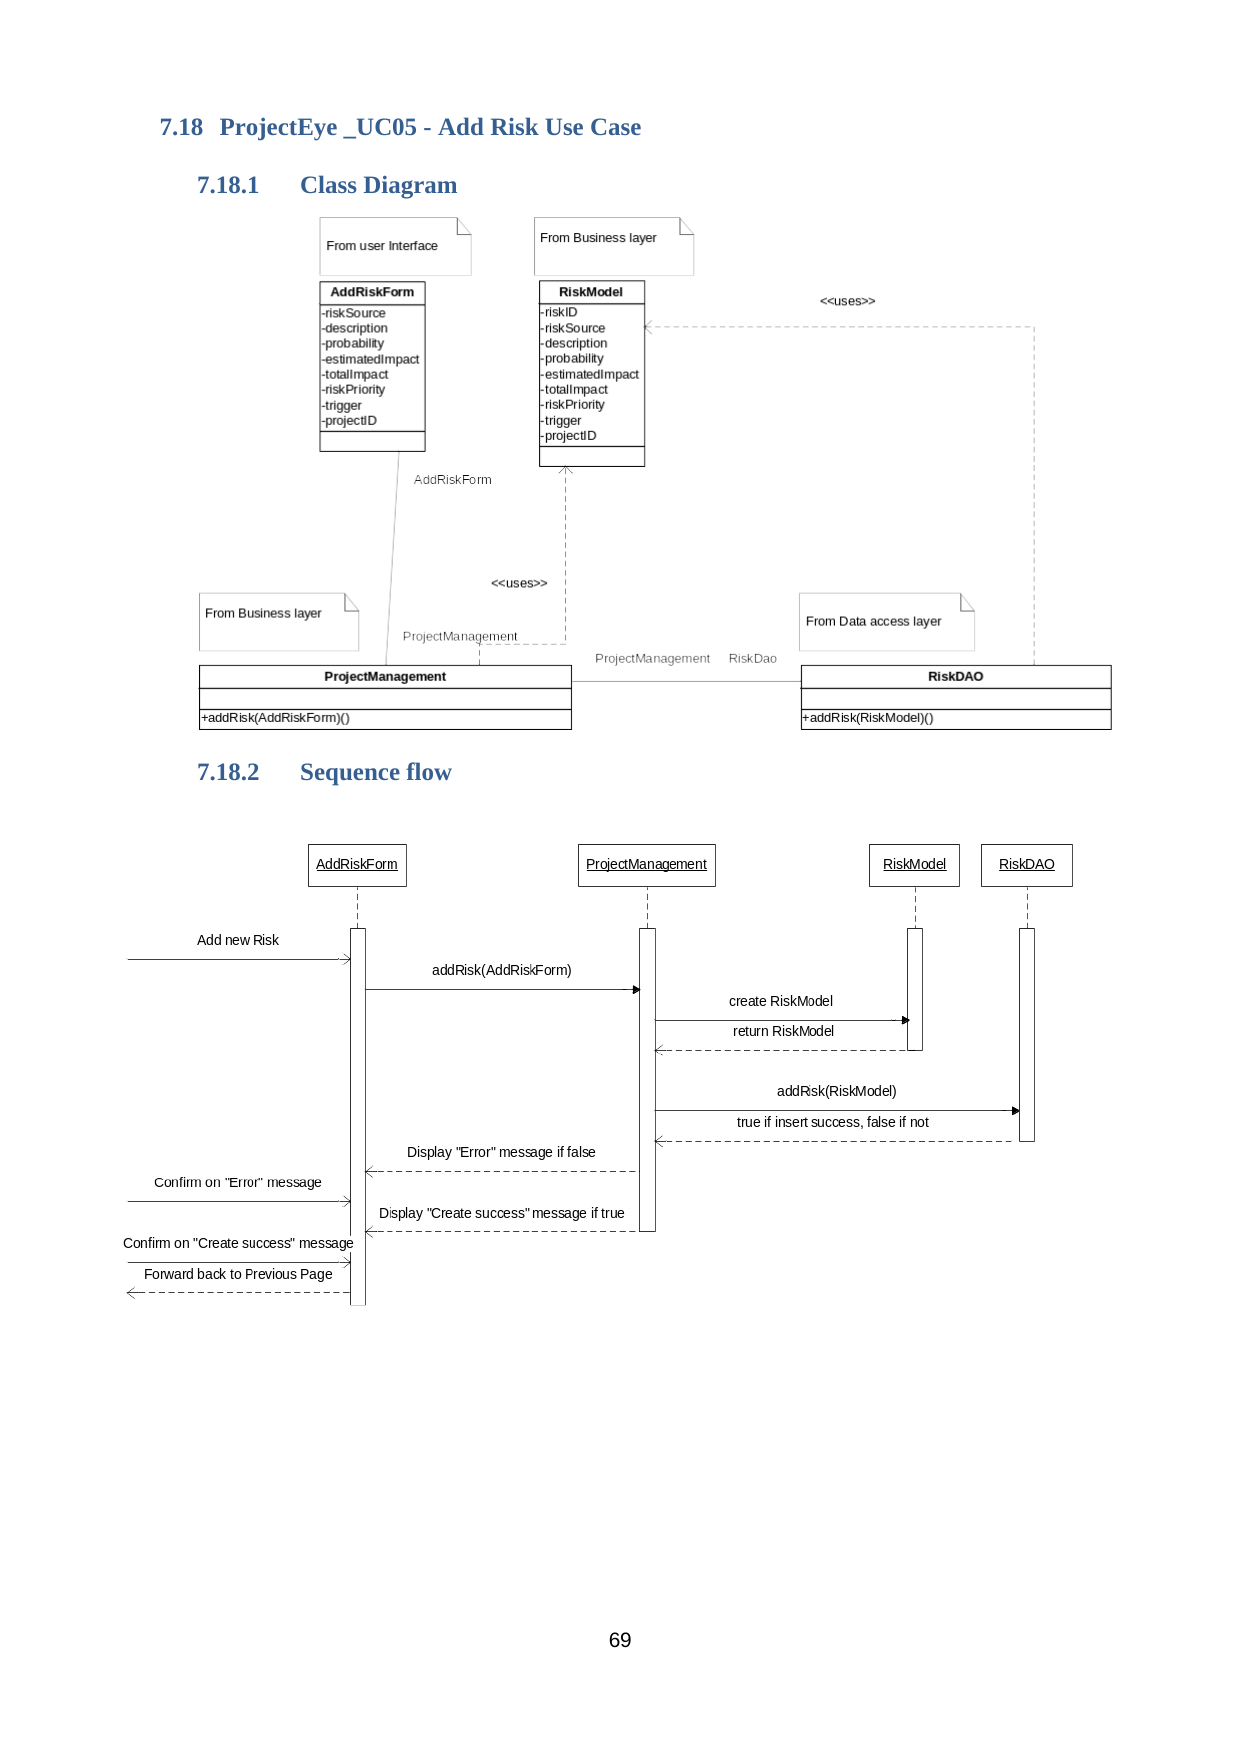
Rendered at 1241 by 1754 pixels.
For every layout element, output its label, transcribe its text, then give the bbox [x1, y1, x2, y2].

subtitle Class Diagram [197, 171, 1128, 199]
subtitle ProjectEye _UC05 - Add Risk Use Case [159, 112, 1128, 141]
subtitle Sequence flow [197, 757, 1128, 785]
